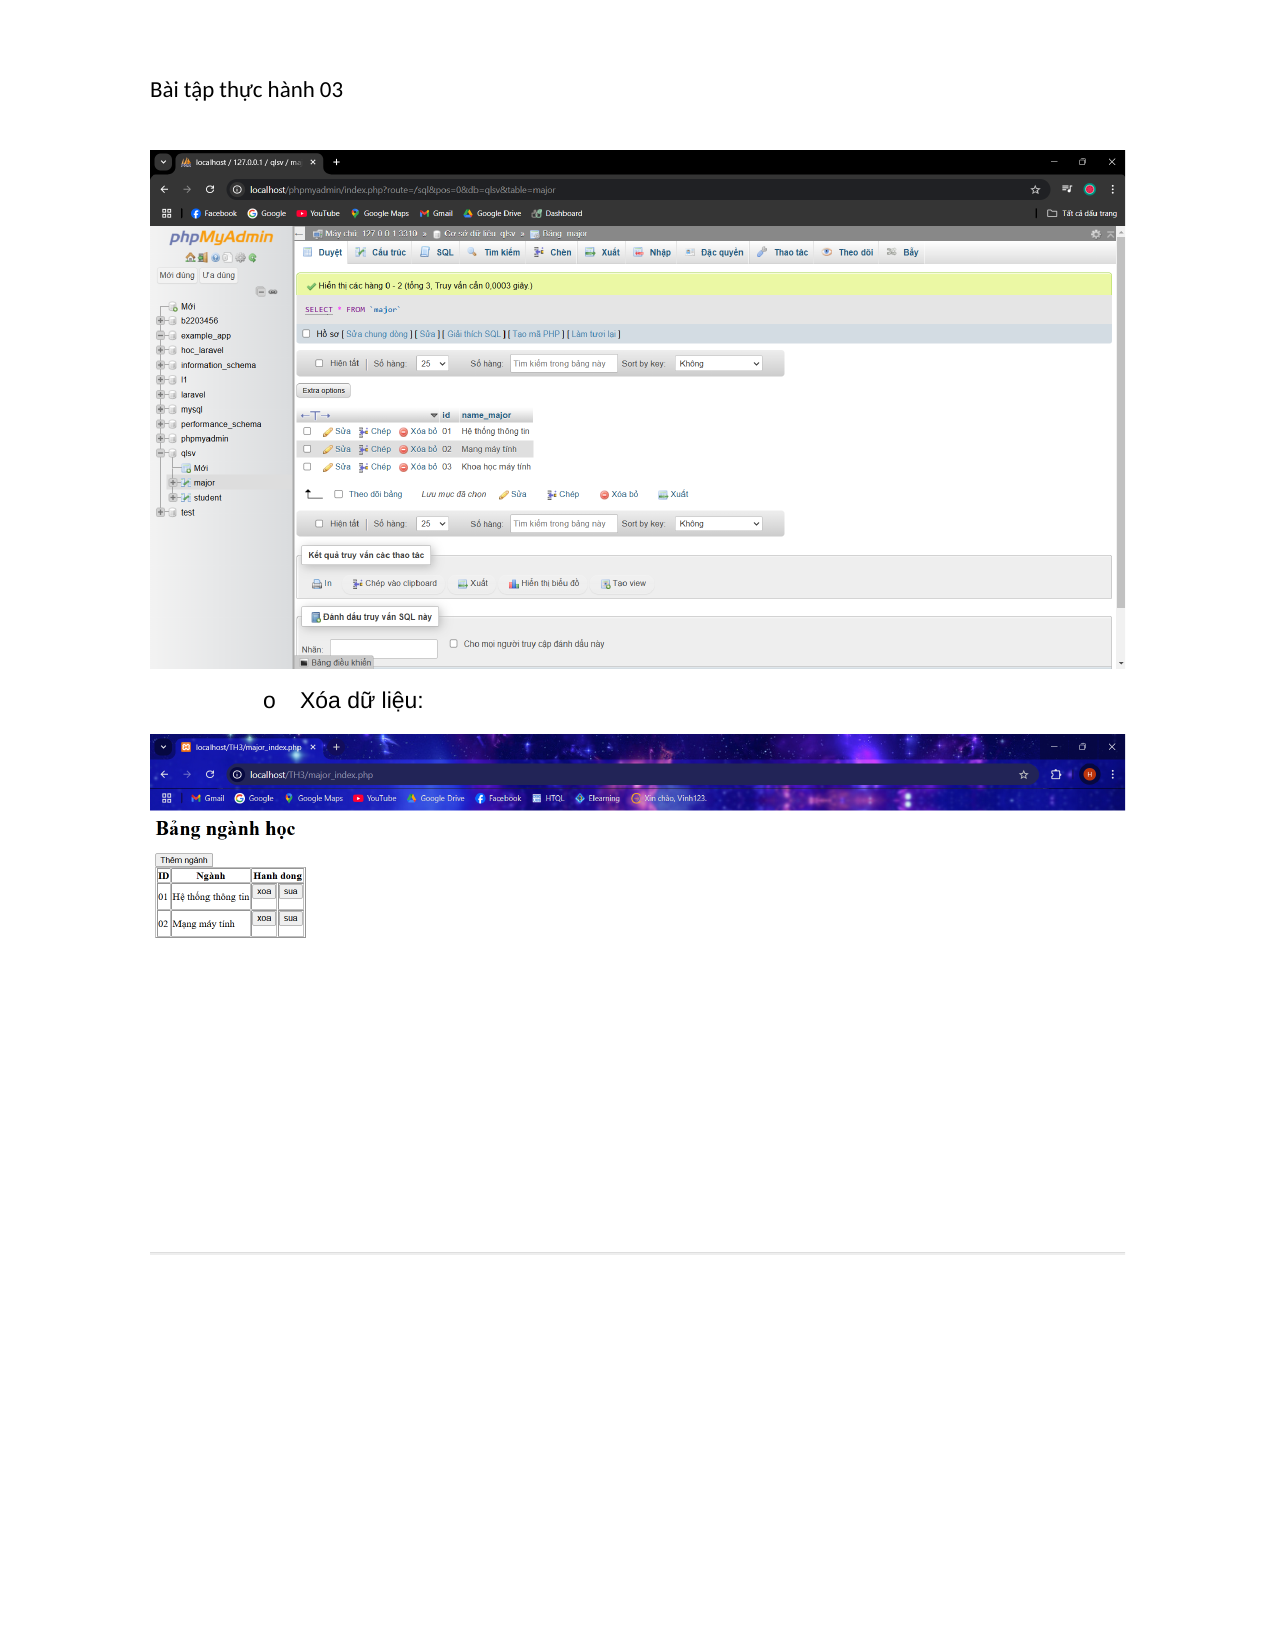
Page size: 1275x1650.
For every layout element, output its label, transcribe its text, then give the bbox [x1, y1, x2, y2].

list Xóa dữ liệu: [262, 687, 1125, 715]
picture [150, 150, 1125, 669]
picture [150, 734, 1125, 1255]
